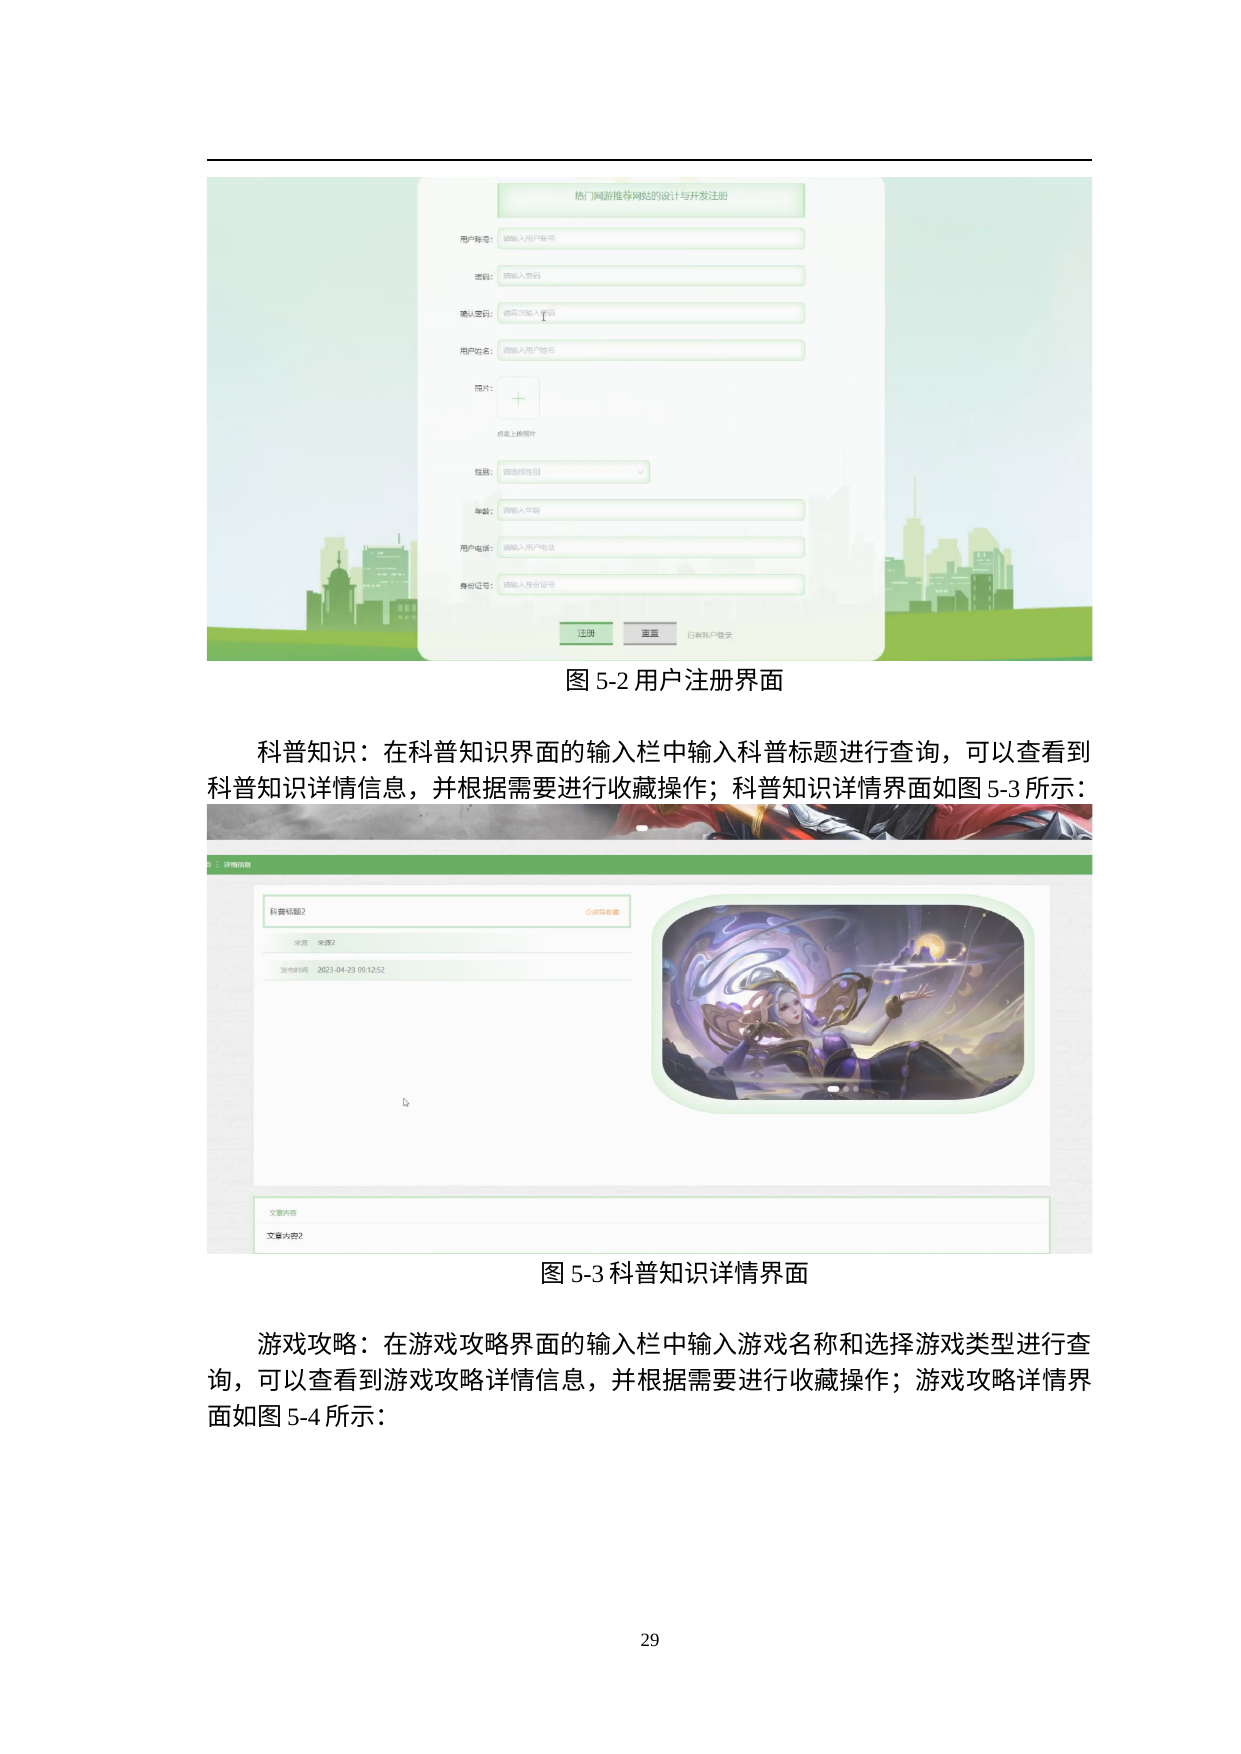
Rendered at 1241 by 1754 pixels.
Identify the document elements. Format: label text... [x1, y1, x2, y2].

picture [206, 804, 1093, 1254]
picture [206, 177, 1093, 661]
text 游戏攻略：在游戏攻略界面的输入栏中输入游戏名称和选择游戏类型进行查询，可以查看到游戏攻略详情信息，并根据需要进行收藏操作；游戏攻略详情界面如图5-4所示： [207, 1324, 1092, 1433]
text 图5-3科普知识详情界面 [207, 1254, 1092, 1290]
text 科普知识：在科普知识界面的输入栏中输入科普标题进行查询，可以查看到科普知识详情信息，并根据需要进行收藏操作；科普知识详情界面如图5-3所示： [207, 732, 1092, 804]
text 图5-2用户注册界面 [207, 661, 1092, 696]
